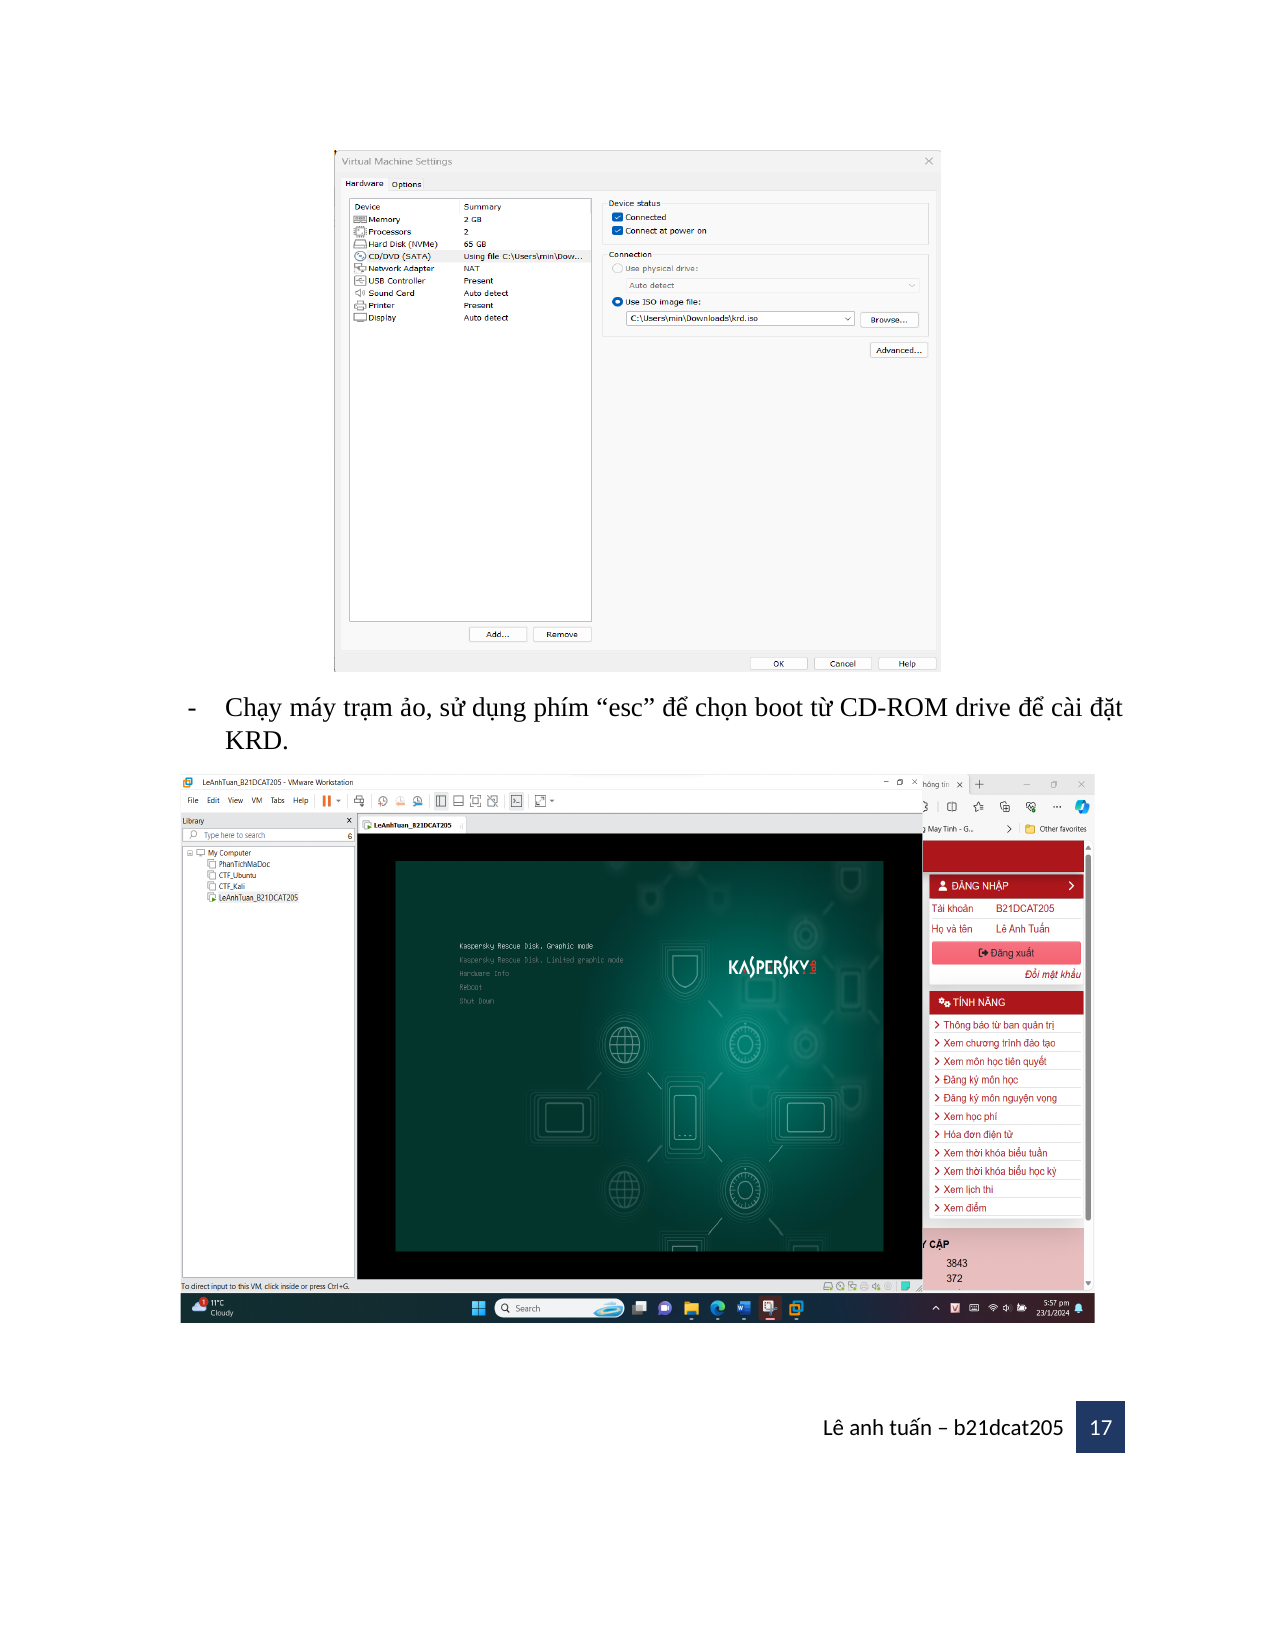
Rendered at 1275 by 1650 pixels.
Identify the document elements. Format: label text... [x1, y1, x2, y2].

picture [180, 774, 1095, 1323]
list Chạy máy trạm ảo, sử dụng phím “esc” để chọn boot từ CD-ROM drive để cài đặt KRD. [187, 691, 1125, 756]
picture [334, 150, 941, 672]
